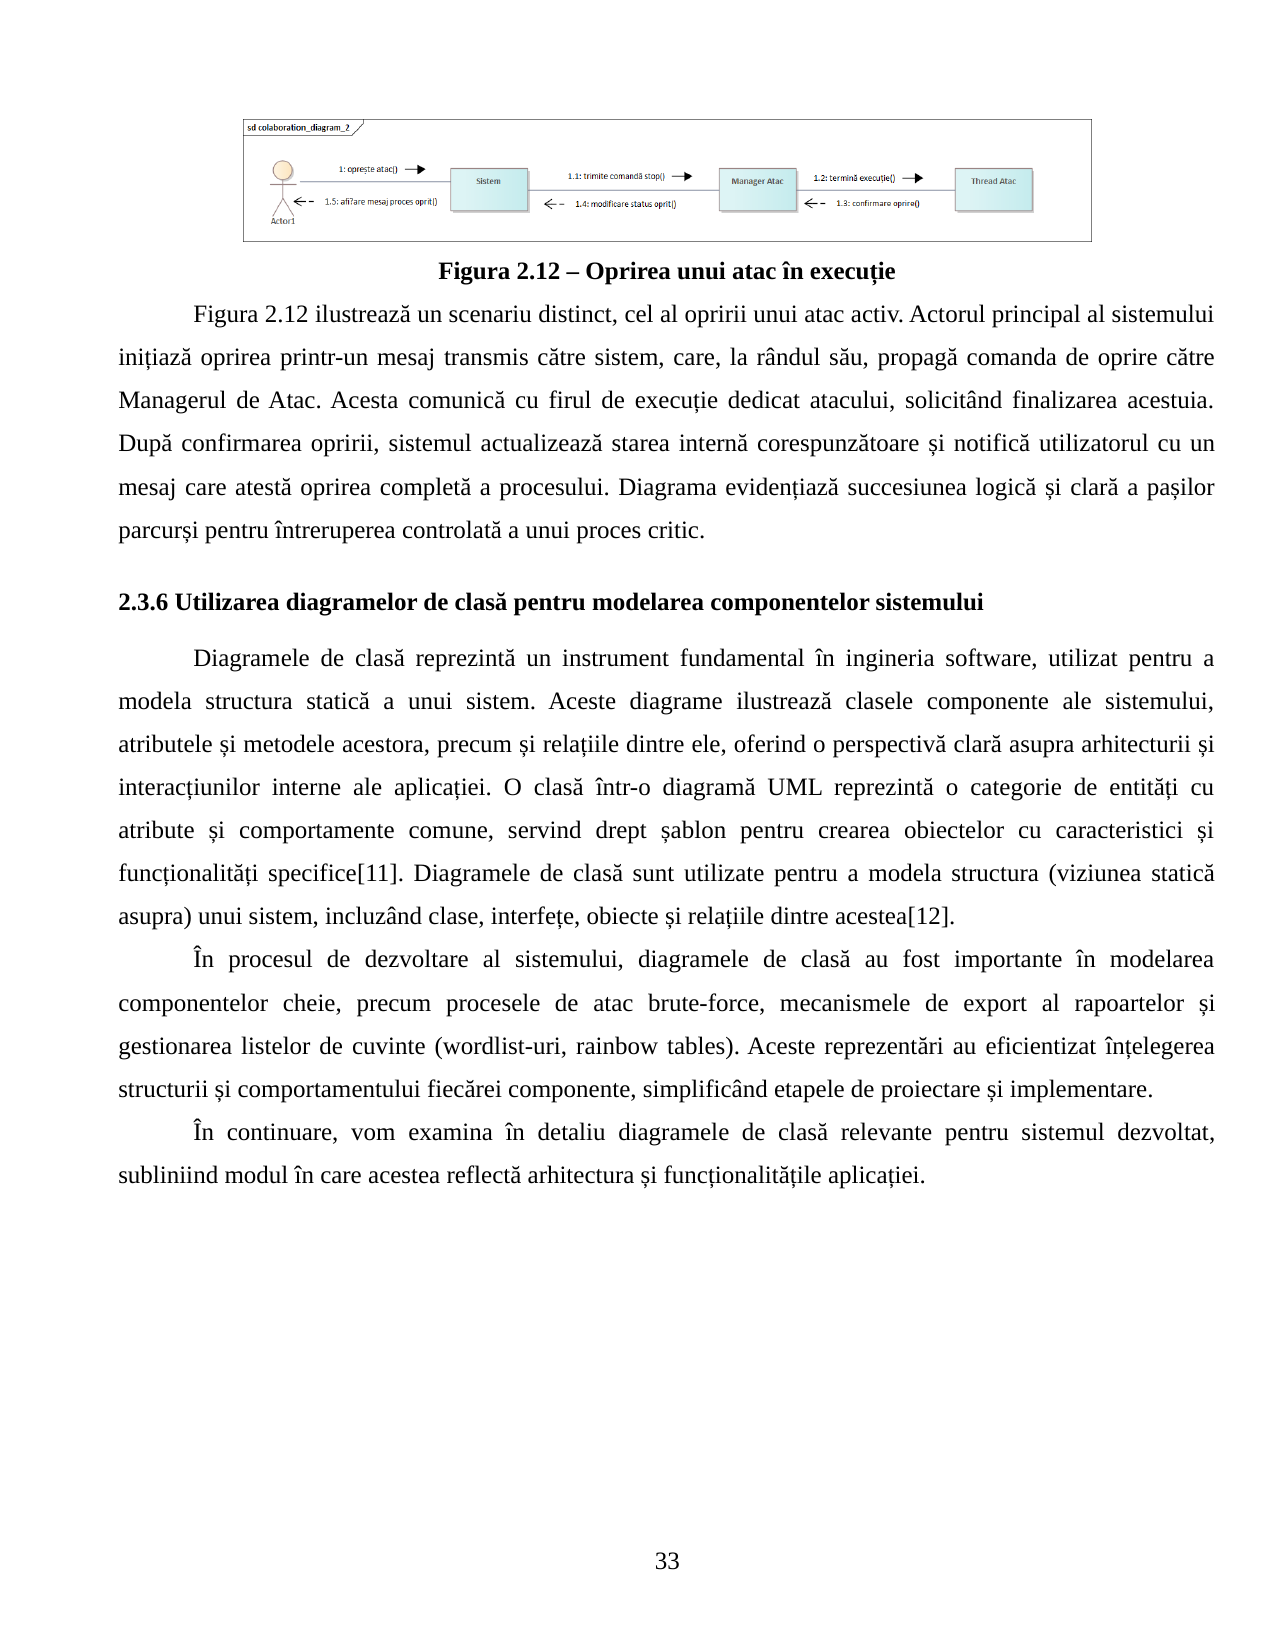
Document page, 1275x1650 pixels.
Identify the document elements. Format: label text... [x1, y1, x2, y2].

text În continuare, vom examina în detaliu diagramele de clasă relevante pentru sistemul dezvoltat, subliniind modul în care acestea reflectă arhitectura și funcționalitățile aplicației.​ [118, 1117, 1216, 1189]
subtitle 2.3.6 Utilizarea diagramelor de clasă pentru modelarea componentelor sistemului [118, 587, 1216, 616]
text Figura 2.12 ilustrează un scenariu distinct, cel al opririi unui atac activ. Actorul principal al sistemului inițiază oprirea printr-un mesaj transmis către sistem, care, la rândul său, propagă comanda de oprire către Managerul de Atac. Acesta comunică cu firul de execuție dedicat atacului, solicitând finalizarea acestuia. După confirmarea opririi, sistemul actualizează starea internă corespunzătoare și notifică utilizatorul cu un mesaj care atestă oprirea completă a procesului. Diagrama evidențiază succesiunea logică și clară a pașilor parcurși pentru întreruperea controlată a unui proces critic. [118, 299, 1216, 543]
text Figura 2.12 – Oprirea unui atac în execuție [118, 256, 1216, 285]
picture [242, 118, 1092, 242]
text În procesul de dezvoltare al sistemului, diagramele de clasă au fost importante în modelarea componentelor cheie, precum procesele de atac brute-force, mecanismele de export al rapoartelor și gestionarea listelor de cuvinte (wordlist-uri, rainbow tables). Aceste reprezentări au eficientizat înțelegerea structurii și comportamentului fiecărei componente, simplificând etapele de proiectare și implementare.​ [118, 944, 1216, 1103]
text Diagramele de clasă reprezintă un instrument fundamental în ingineria software, utilizat pentru a modela structura statică a unui sistem. Aceste diagrame ilustrează clasele componente ale sistemului, atributele și metodele acestora, precum și relațiile dintre ele, oferind o perspectivă clară asupra arhitecturii și interacțiunilor interne ale aplicației. O clasă într-o diagramă UML reprezintă o categorie de entități cu atribute și comportamente comune, servind drept șablon pentru crearea obiectelor cu caracteristici și funcționalități specifice[11]. Diagramele de clasă sunt utilizate pentru a modela structura (viziunea statică asupra) unui sistem, incluzând clase, interfețe, obiecte și relațiile dintre acestea[12]. [118, 643, 1216, 930]
